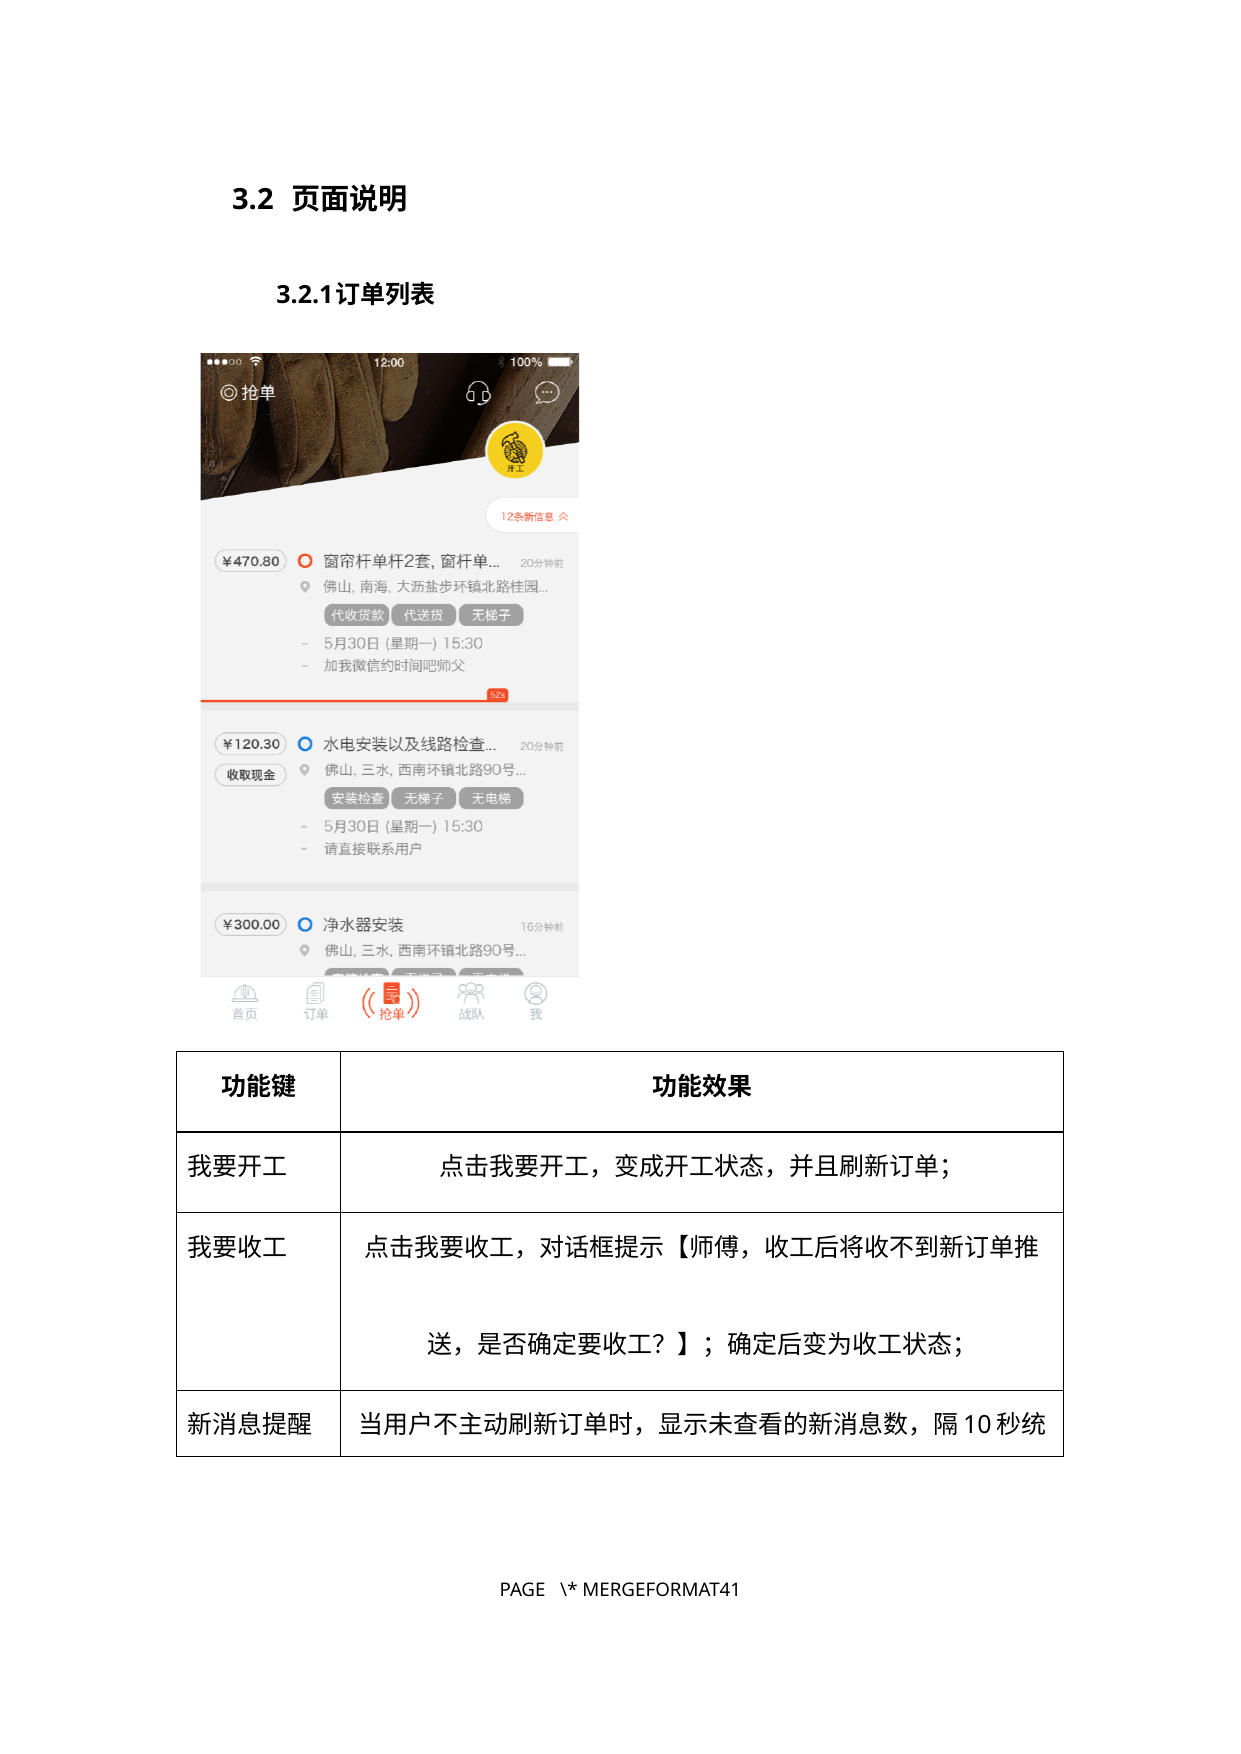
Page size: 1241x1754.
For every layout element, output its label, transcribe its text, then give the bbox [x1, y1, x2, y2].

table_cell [341, 1420, 1063, 1485]
subtitle 页面说明 [232, 164, 1053, 229]
table_cell 新消息提醒 [177, 1420, 340, 1485]
subtitle 订单列表 [276, 289, 1053, 354]
table_header 功能效果 [341, 1081, 1063, 1161]
table_cell 点击我要收工，对话框提示【师傅，收工后将收不到新订单推送，是否确定要收工？】；确定后变为收工状态； [341, 1242, 1063, 1419]
picture [200, 382, 580, 1062]
table_cell 点击我要开工，变成开工状态，并且刷新订单； [341, 1162, 1063, 1241]
table_cell 我要收工 [177, 1242, 340, 1419]
table_cell 我要开工 [177, 1162, 340, 1241]
table_header 功能键 [177, 1081, 340, 1161]
